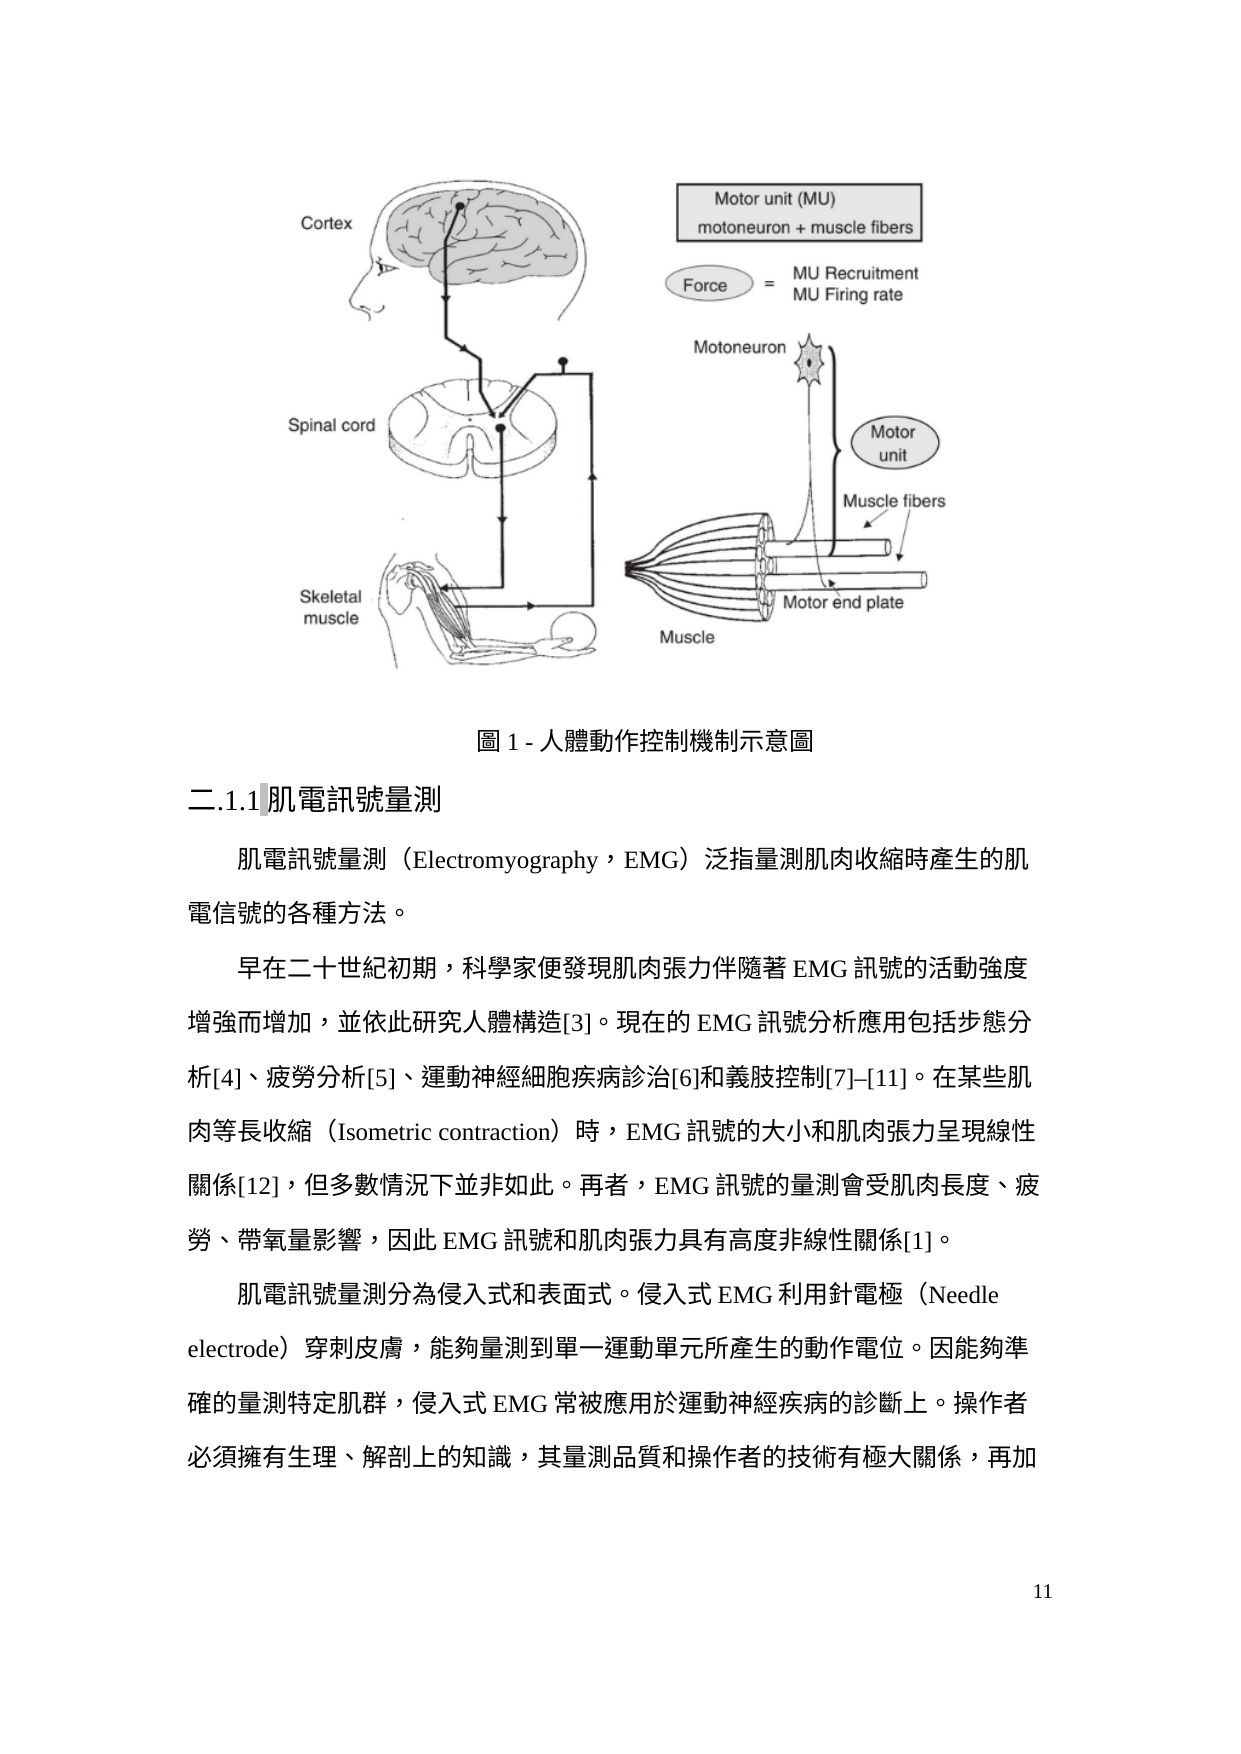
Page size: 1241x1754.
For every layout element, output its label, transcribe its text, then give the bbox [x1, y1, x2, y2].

subtitle 肌電訊號量測 [187, 776, 1053, 818]
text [187, 1274, 1053, 1474]
text 圖 1 - 人體動作控制機制示意圖 [187, 722, 1053, 758]
picture [280, 159, 960, 678]
text 早在二十世紀初期，科學家便發現肌肉張力伴隨著EMG訊號的活動強度增強而增加，並依此研究人體構造[3]。現在的EMG訊號分析應用包括步態分析[4]、疲勞分析[5]、運動神經細胞疾病診治[6]和義肢控制[7]–[11]。在某些肌肉等長收縮（Isometric contraction）時，EMG訊號的大小和肌肉張力呈現線性關係[12]，但多數情況下並非如此。再者，EMG訊號的量測會受肌肉長度、疲勞、帶氧量影響，因此EMG訊號和肌肉張力具有高度非線性關係[1]。 [187, 948, 1053, 1256]
text 肌電訊號量測（Electromyography，EMG）泛指量測肌肉收縮時產生的肌電信號的各種方法。 [187, 839, 1053, 930]
